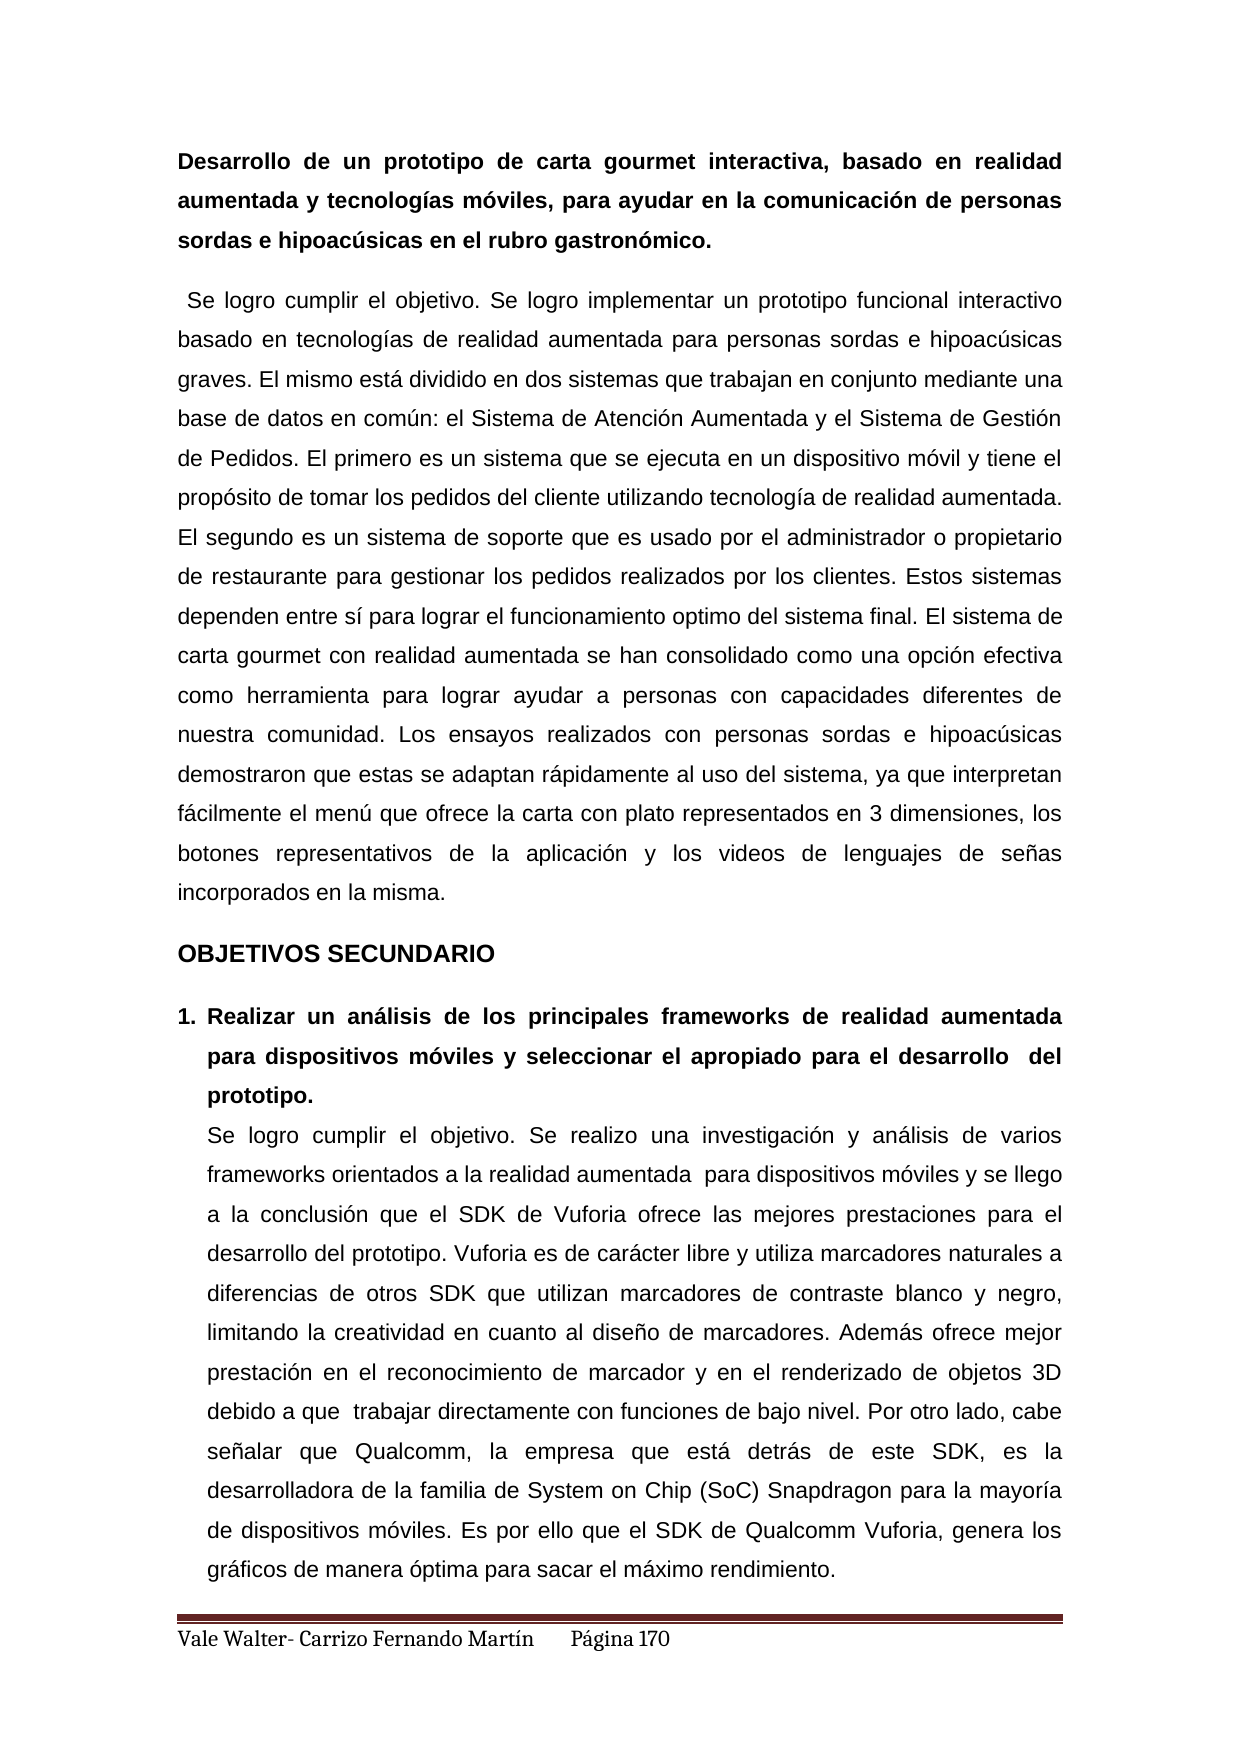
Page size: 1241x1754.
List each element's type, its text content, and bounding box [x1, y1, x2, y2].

text OBJETIVOS SECUNDARIO [177, 939, 1063, 968]
list Realizar un análisis de los principales frameworks de realidad aumentada para dispositivos móviles y seleccionar el apropiado para el desarrollo del prototipo. [177, 1003, 1063, 1109]
text Desarrollo de un prototipo de carta gourmet interactiva, basado en realidad aumentada y tecnologías móviles, para ayudar en la comunicación de personas sordas e hipoacúsicas en el rubro gastronómico. [177, 148, 1063, 253]
list Se logro cumplir el objetivo. Se realizo una investigación y análisis de varios frameworks orientados a la realidad aumentada para dispositivos móviles y se llego a la conclusión que el SDK de Vuforia ofrece las mejores prestaciones para el desarrollo del prototipo. Vuforia es de carácter libre y utiliza marcadores naturales a diferencias de otros SDK que utilizan marcadores de contraste blanco y negro, limitando la creatividad en cuanto al diseño de marcadores. Además ofrece mejor prestación en el reconocimiento de marcador y en el renderizado de objetos 3D debido a que trabajar directamente con funciones de bajo nivel. Por otro lado, cabe señalar que Qualcomm, la empresa que está detrás de este SDK, es la desarrolladora de la familia de System on Chip (SoC) Snapdragon para la mayoría de dispositivos móviles. Es por ello que el SDK de Qualcomm Vuforia, genera los gráficos de manera óptima para sacar el máximo rendimiento. [207, 1122, 1063, 1582]
text Se logro cumplir el objetivo. Se logro implementar un prototipo funcional interactivo basado en tecnologías de realidad aumentada para personas sordas e hipoacúsicas graves. El mismo está dividido en dos sistemas que trabajan en conjunto mediante una base de datos en común: el Sistema de Atención Aumentada y el Sistema de Gestión de Pedidos. El primero es un sistema que se ejecuta en un dispositivo móvil y tiene el propósito de tomar los pedidos del cliente utilizando tecnología de realidad aumentada. El segundo es un sistema de soporte que es usado por el administrador o propietario de restaurante para gestionar los pedidos realizados por los clientes. Estos sistemas dependen entre sí para lograr el funcionamiento optimo del sistema final. El sistema de carta gourmet con realidad aumentada se han consolidado como una opción efectiva como herramienta para lograr ayudar a personas con capacidades diferentes de nuestra comunidad. Los ensayos realizados con personas sordas e hipoacúsicas demostraron que estas se adaptan rápidamente al uso del sistema, ya que interpretan fácilmente el menú que ofrece la carta con plato representados en 3 dimensiones, los botones representativos de la aplicación y los videos de lenguajes de señas incorporados en la misma. [177, 287, 1063, 905]
